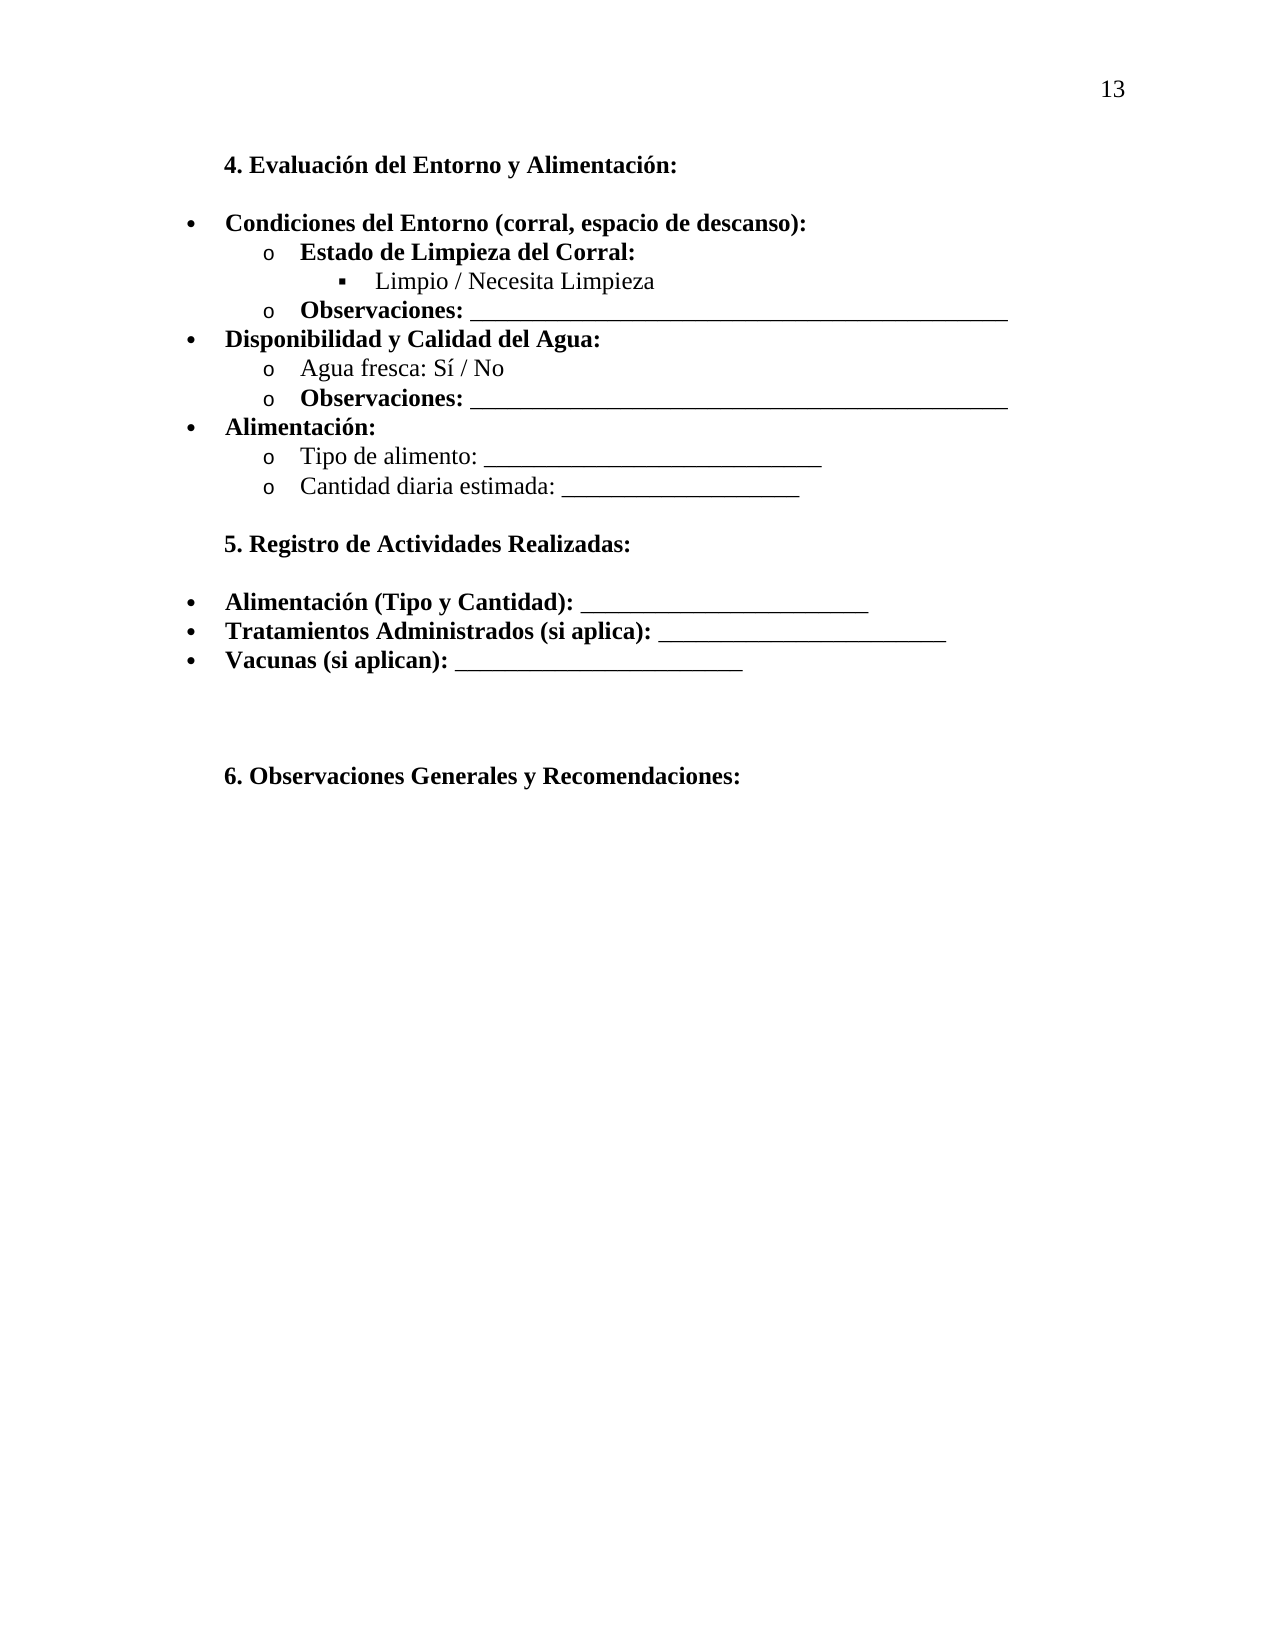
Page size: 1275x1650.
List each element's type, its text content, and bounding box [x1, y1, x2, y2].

list Alimentación (Tipo y Cantidad): _______________________ [187, 587, 1125, 616]
list Condiciones del Entorno (corral, espacio de descanso): [187, 208, 1125, 237]
list Agua fresca: Sí / No [262, 353, 1125, 383]
list Limpio / Necesita Limpieza [337, 266, 1125, 295]
list Tipo de alimento: ___________________________ [262, 441, 1125, 471]
list Estado de Limpieza del Corral: [262, 237, 1125, 266]
list Observaciones: ___________________________________________ [262, 295, 1125, 324]
text 5. Registro de Actividades Realizadas: [150, 529, 1125, 558]
list Alimentación: [187, 412, 1125, 441]
list Disponibilidad y Calidad del Agua: [187, 324, 1125, 353]
list Cantidad diaria estimada: ___________________ [262, 471, 1125, 500]
list Observaciones: ___________________________________________ [262, 383, 1125, 412]
text 6. Observaciones Generales y Recomendaciones: [150, 761, 1125, 789]
text 4. Evaluación del Entorno y Alimentación: [150, 150, 1125, 179]
list Tratamientos Administrados (si aplica): _______________________ [187, 616, 1125, 645]
list Vacunas (si aplican): _______________________ [187, 645, 1125, 674]
